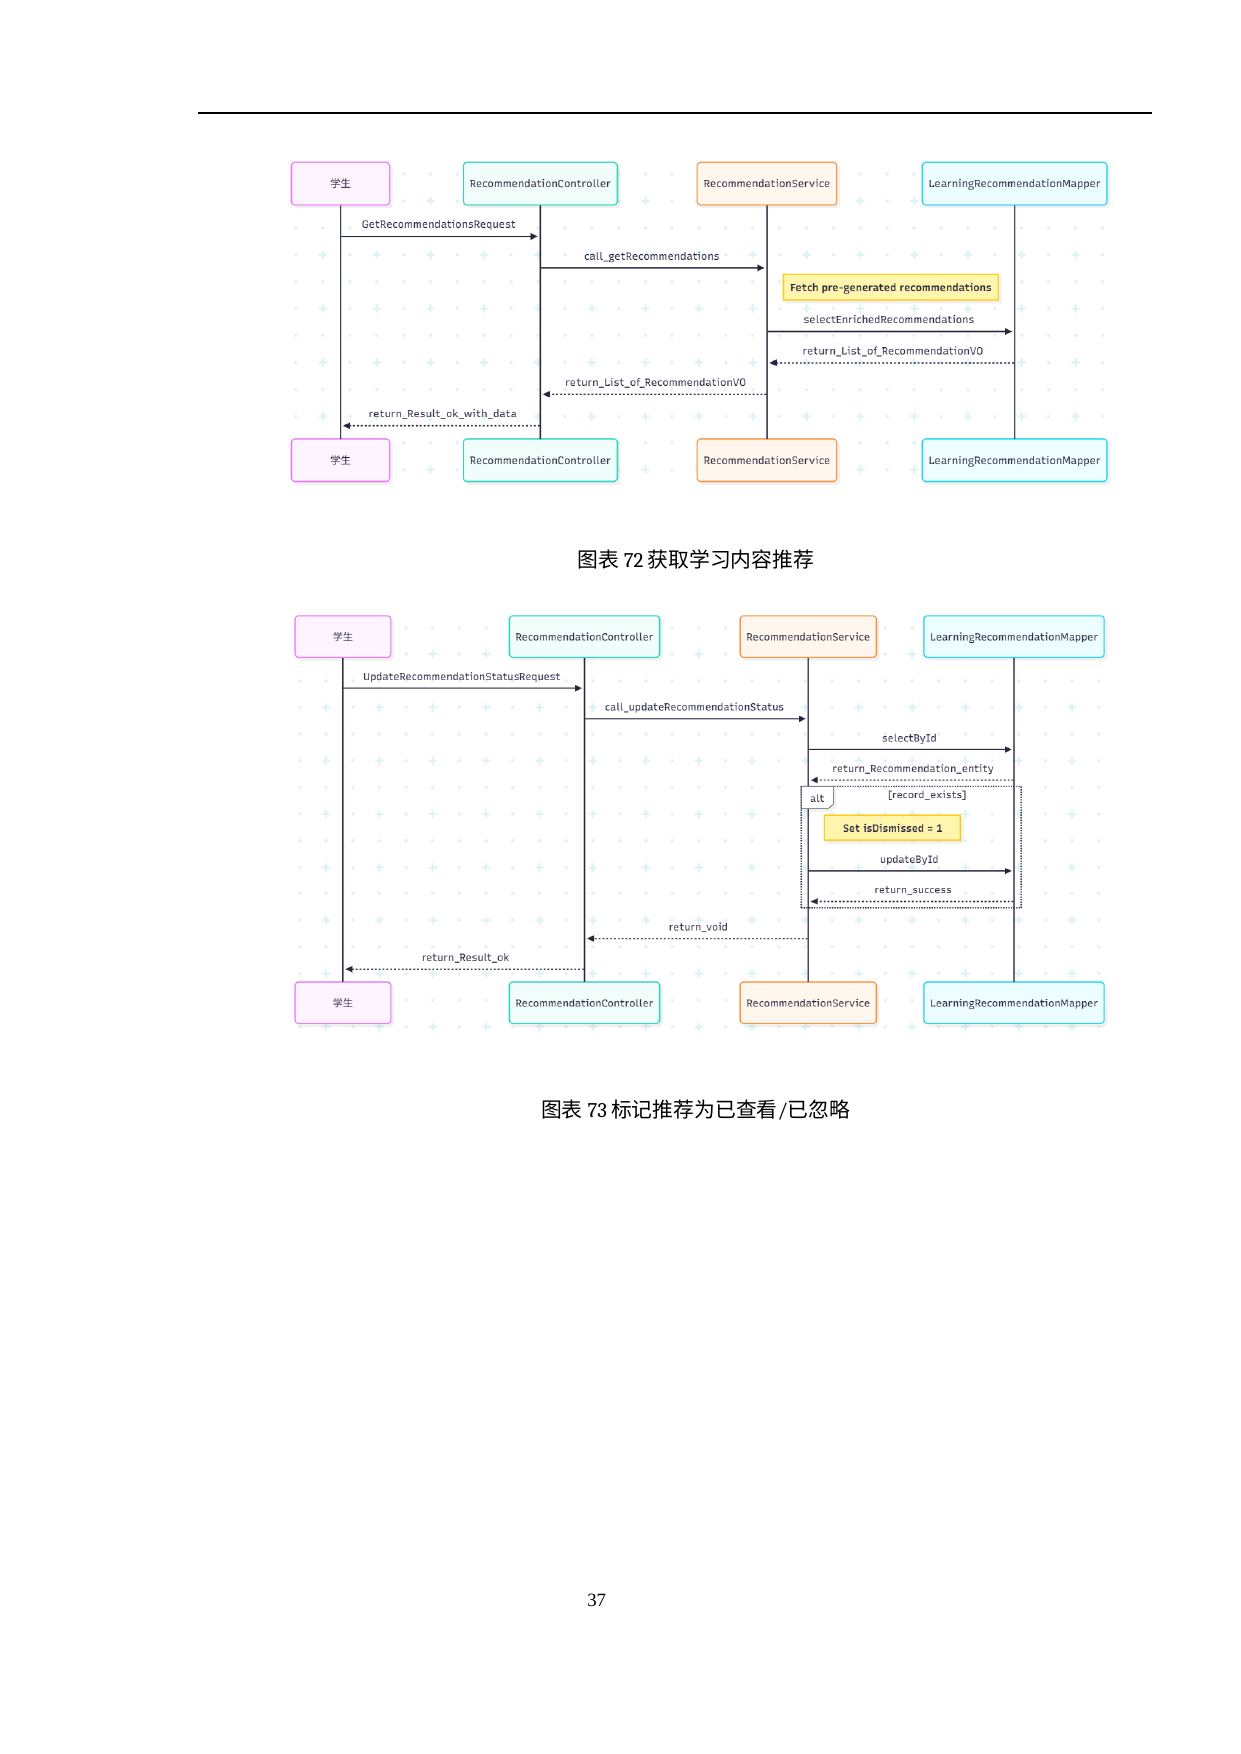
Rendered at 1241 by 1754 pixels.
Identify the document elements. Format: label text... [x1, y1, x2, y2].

text 图表 72获取学习内容推荐 [198, 542, 1152, 574]
picture [281, 606, 1119, 1038]
text 图表 73标记推荐为已查看/已忽略 [198, 1092, 1152, 1125]
picture [281, 153, 1118, 492]
